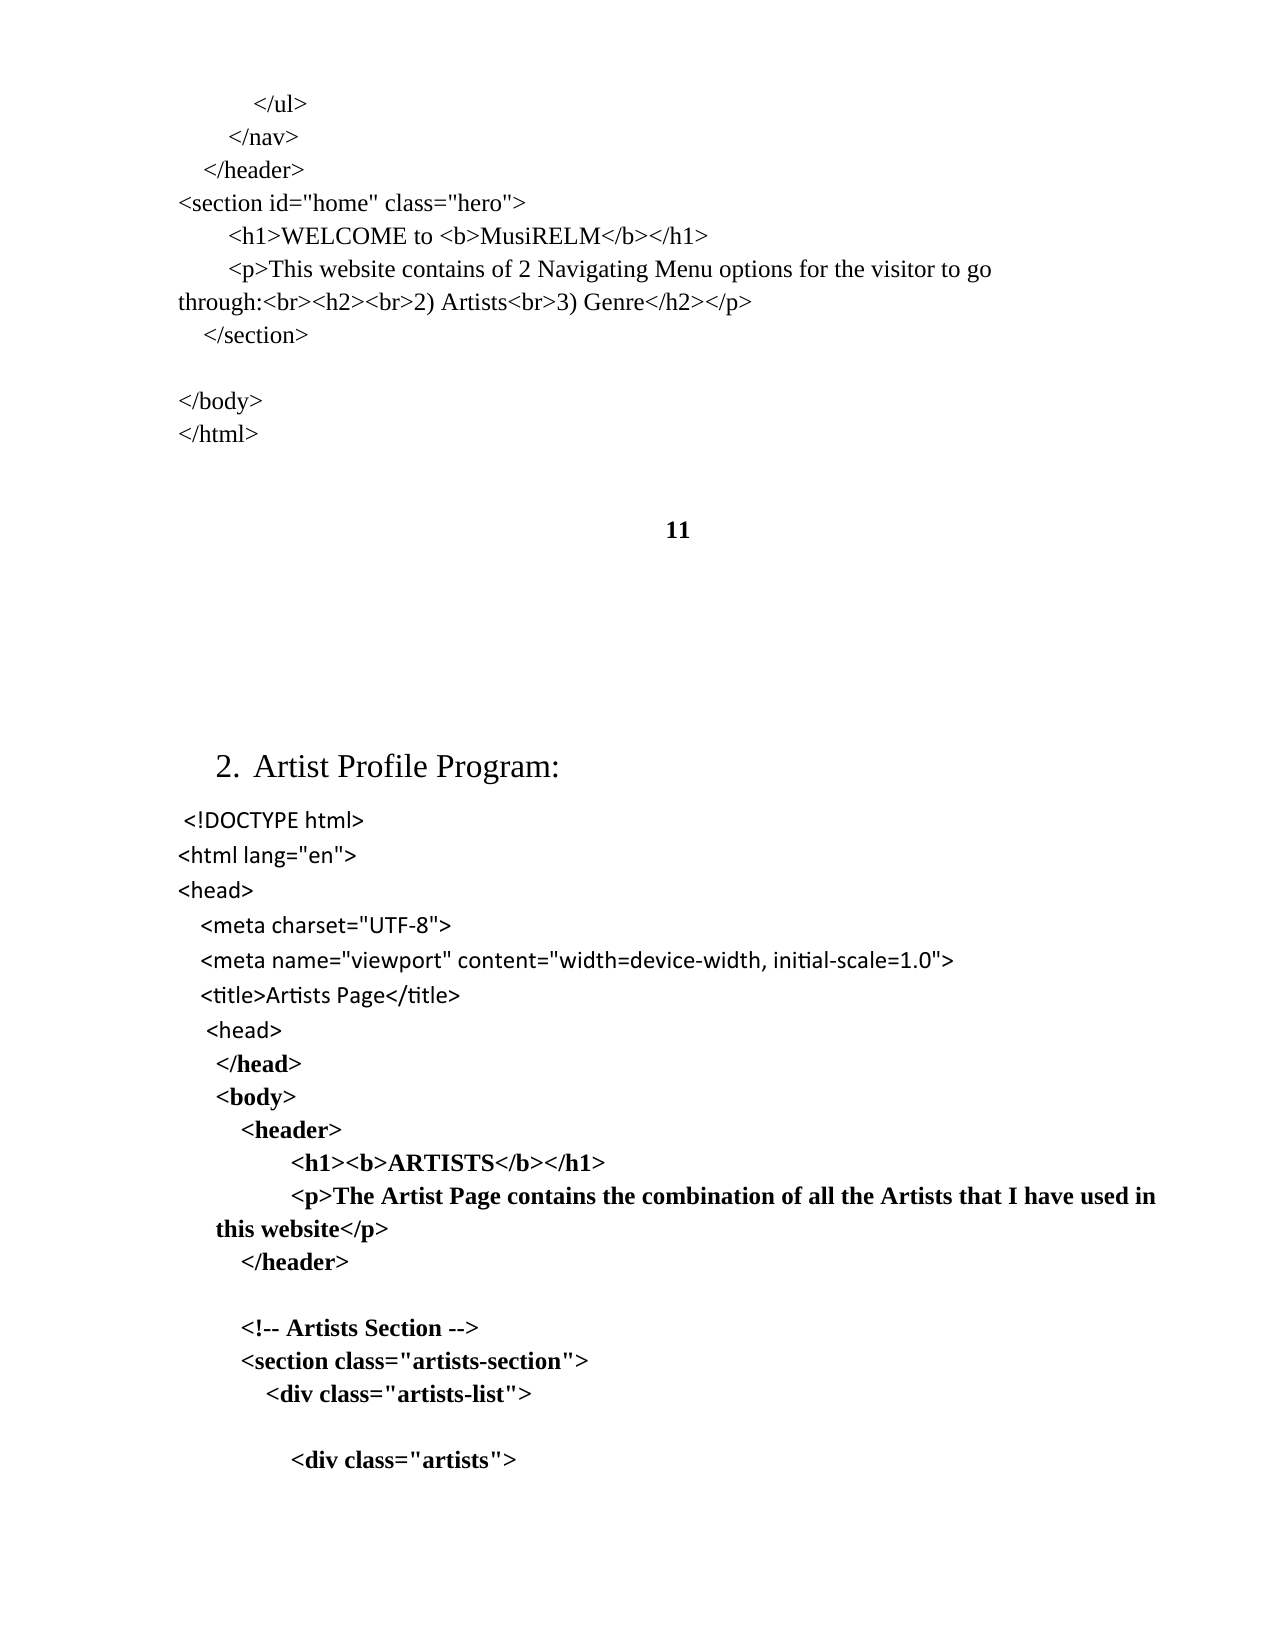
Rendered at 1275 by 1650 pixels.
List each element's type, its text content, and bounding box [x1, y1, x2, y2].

text <!-- Artists Section --> [215, 1313, 1178, 1342]
text <p>The Artist Page contains the combination of all the Artists that I have used in this website</p> [215, 1181, 1178, 1243]
text <p>This website contains of 2 Navigating Menu options for the visitor to go through:<br><h2><br>2) Artists<br>3) Genre</h2></p> [178, 254, 1178, 316]
text <meta name="viewport" content="width=device-width, initial-scale=1.0"> [178, 944, 1178, 975]
text </header> [215, 1247, 1178, 1276]
text </ul> [178, 89, 1178, 117]
text </body> [178, 386, 1178, 414]
text <h1>WELCOME to <b>MusiRELM</b></h1> [178, 221, 1178, 249]
text <header> [215, 1115, 1178, 1144]
text <meta charset="UTF-8"> [178, 909, 1178, 940]
text <div class="artists"> [215, 1446, 1178, 1474]
text </header> [178, 155, 1178, 183]
list Artist Profile Program: [215, 746, 1178, 784]
text </html> [178, 419, 1178, 448]
text <section id="home" class="hero"> [178, 188, 1178, 216]
text </nav> [178, 122, 1178, 150]
text <body> [215, 1082, 1178, 1111]
text </head> [215, 1049, 1178, 1078]
text <!DOCTYPE html> [178, 804, 1178, 835]
text <section class="artists-section"> [215, 1346, 1178, 1375]
text </section> [178, 320, 1178, 348]
text <html lang="en"> [178, 839, 1178, 870]
text <div class="artists-list"> [215, 1379, 1178, 1408]
text <head> [178, 1014, 1178, 1045]
text <h1><b>ARTISTS</b></h1> [215, 1148, 1178, 1177]
text <head> [178, 874, 1178, 905]
text 11 [178, 515, 1178, 544]
text <title>Artists Page</title> [178, 979, 1178, 1010]
